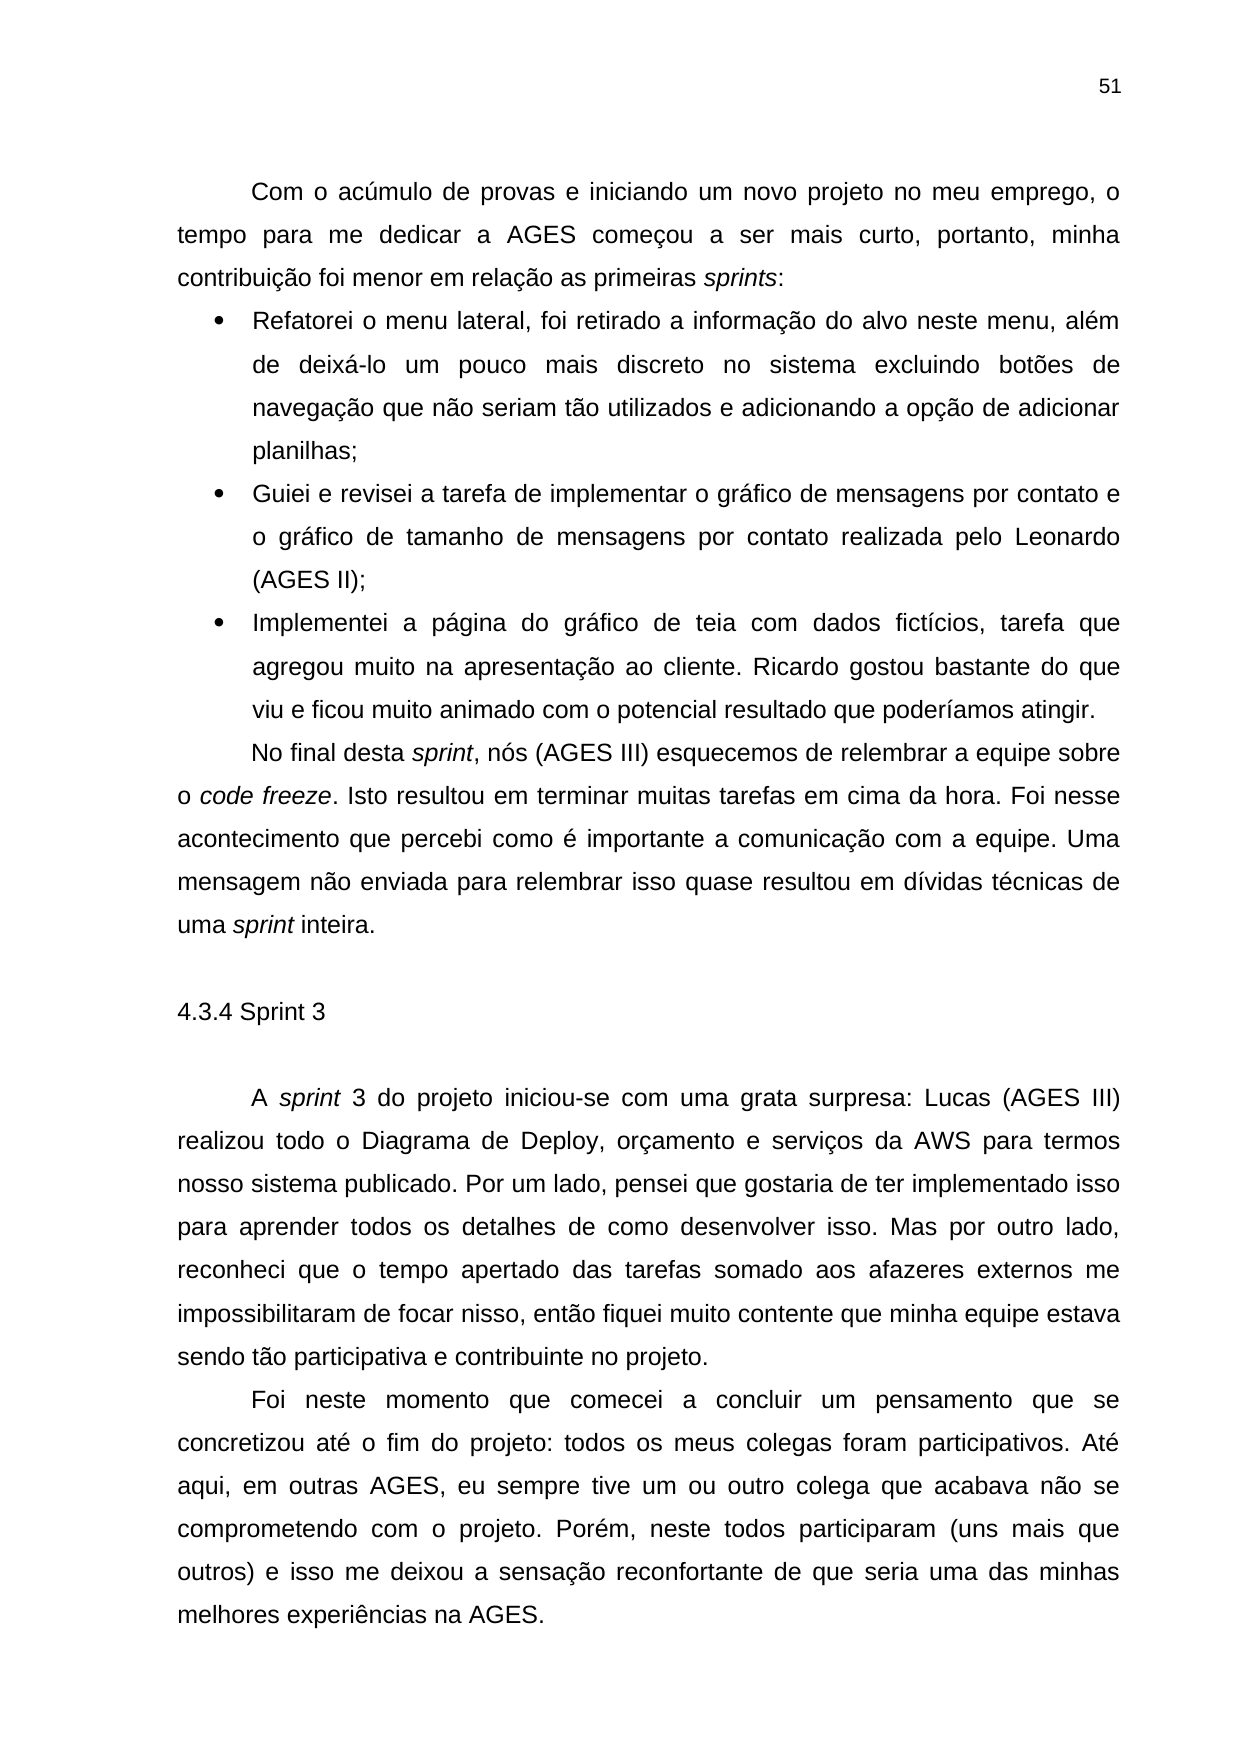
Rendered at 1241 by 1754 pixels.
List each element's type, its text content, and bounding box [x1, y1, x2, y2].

list Implementei a página do gráfico de teia com dados fictícios, tarefa que agregou muito na apresentação ao cliente. Ricardo gostou bastante do que viu e ficou muito animado com o potencial resultado que poderíamos atingir. [214, 608, 1122, 723]
list 4.3.4 Sprint 3 [177, 997, 1122, 1025]
list Foi neste momento que comecei a concluir um pensamento que se concretizou até o fim do projeto: todos os meus colegas foram participativos. Até aqui, em outras AGES, eu sempre tive um ou outro colega que acabava não se comprometendo com o projeto. Porém, neste todos participaram (uns mais que outros) e isso me deixou a sensação reconfortante de que seria uma das minhas melhores experiências na AGES. [177, 1385, 1122, 1629]
list A sprint 3 do projeto iniciou-se com uma grata surpresa: Lucas (AGES III) realizou todo o Diagrama de Deploy, orçamento e serviços da AWS para termos nosso sistema publicado. Por um lado, pensei que gostaria de ter implementado isso para aprender todos os detalhes de como desenvolver isso. Mas por outro lado, reconheci que o tempo apertado das tarefas somado aos afazeres externos me impossibilitaram de focar nisso, então fiquei muito contente que minha equipe estava sendo tão participativa e contribuinte no projeto. [177, 1083, 1122, 1370]
text No final desta sprint, nós (AGES III) esquecemos de relembrar a equipe sobre o code freeze. Isto resultou em terminar muitas tarefas em cima da hora. Foi nesse acontecimento que percebi como é importante a comunicação com a equipe. Uma mensagem não enviada para relembrar isso quase resultou em dívidas técnicas de uma sprint inteira. [177, 738, 1122, 939]
list Refatorei o menu lateral, foi retirado a informação do alvo neste menu, além de deixá-lo um pouco mais discreto no sistema excluindo botões de navegação que não seriam tão utilizados e adicionando a opção de adicionar planilhas; [214, 306, 1122, 464]
list Com o acúmulo de provas e iniciando um novo projeto no meu emprego, o tempo para me dedicar a AGES começou a ser mais curto, portanto, minha contribuição foi menor em relação as primeiras sprints: [177, 177, 1122, 292]
list Guiei e revisei a tarefa de implementar o gráfico de mensagens por contato e o gráfico de tamanho de mensagens por contato realizada pelo Leonardo (AGES II); [214, 479, 1122, 594]
